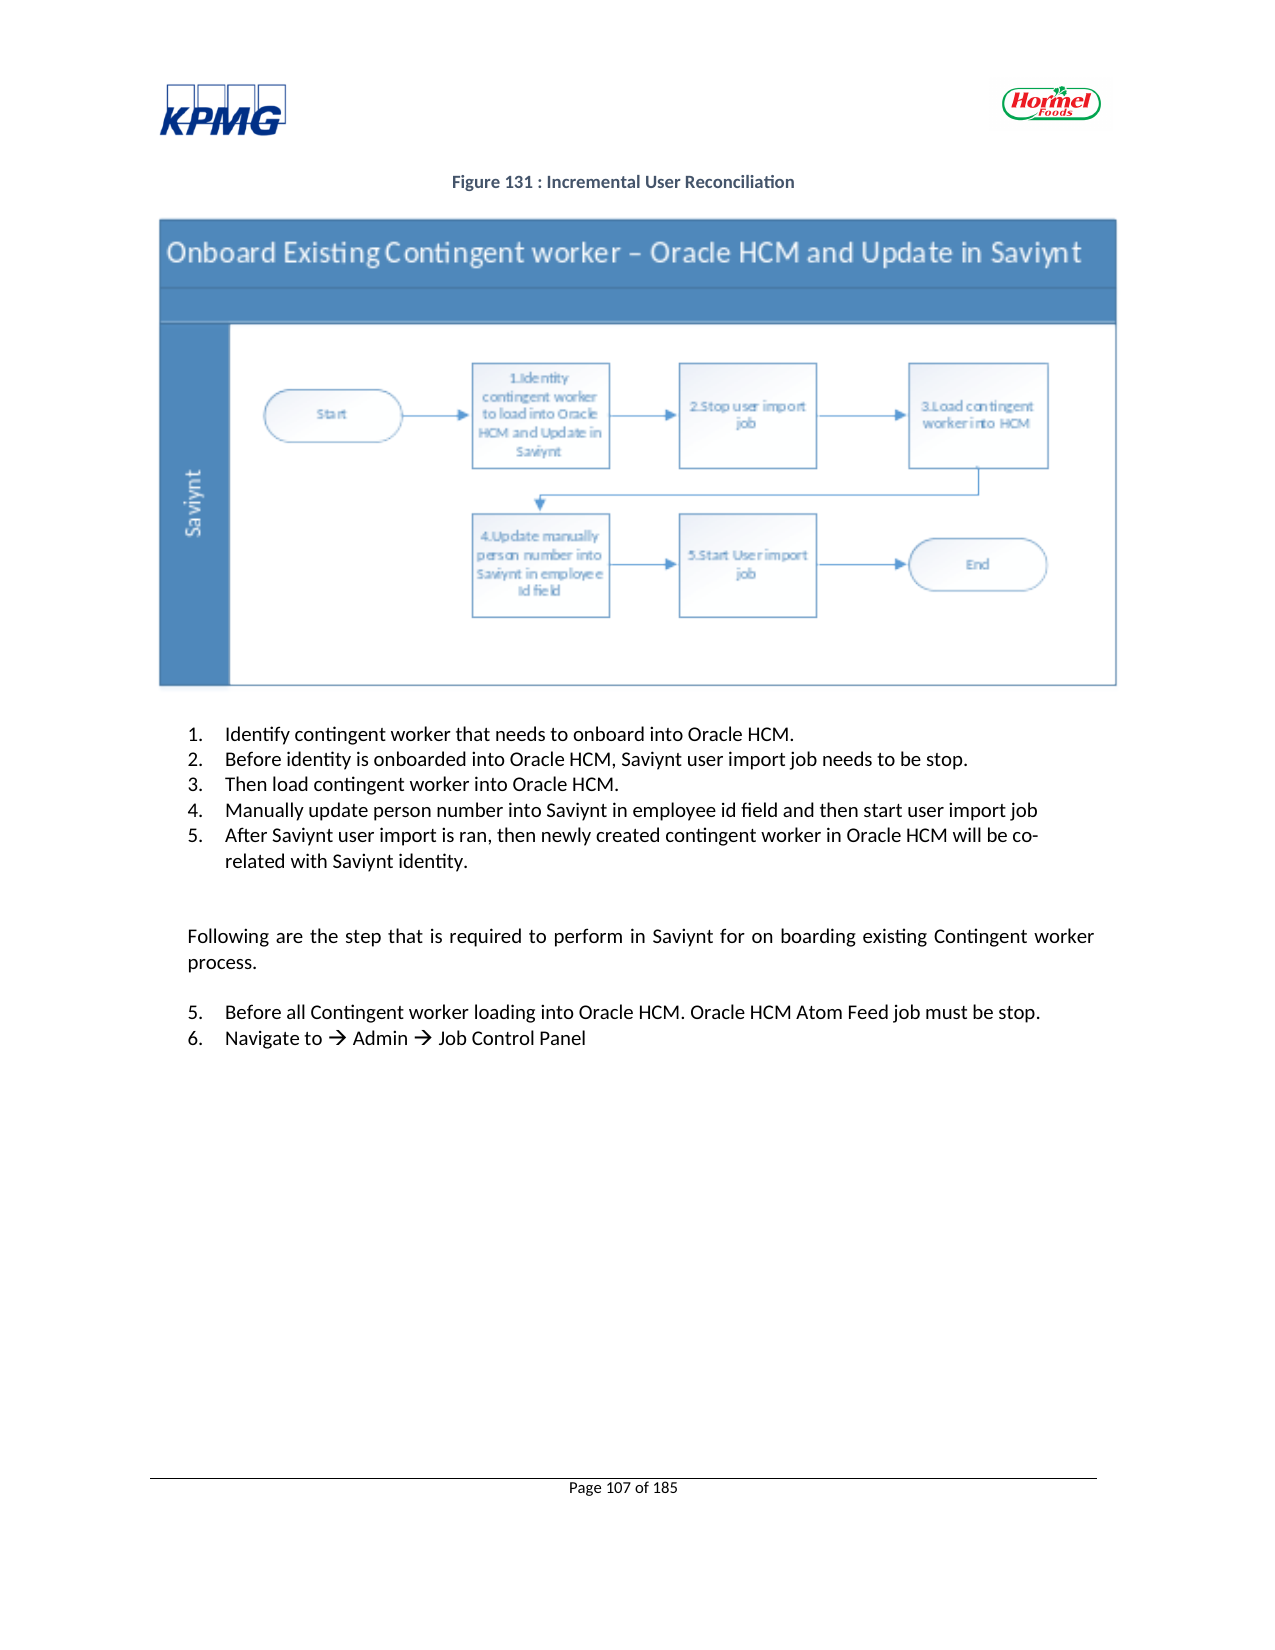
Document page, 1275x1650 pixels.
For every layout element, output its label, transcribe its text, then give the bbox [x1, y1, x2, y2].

list Before all Contingent worker loading into Oracle HCM. Oracle HCM Atom Feed job must be stop. [187, 999, 1097, 1025]
list Identify contingent worker that needs to onboard into Oracle HCM. [187, 721, 1097, 746]
list After Saviynt user import is ran, then newly created contingent worker in Oracle HCM will be co-related with Saviynt identity. [187, 822, 1097, 873]
text Figure 131 : Incremental User Reconciliation [150, 171, 1097, 194]
list Manually update person number into Saviynt in employee id field and then start user import job [187, 797, 1097, 822]
list Then load contingent worker into Oracle HCM. [187, 772, 1097, 797]
text Following are the step that is required to perform in Saviynt for on boarding existing Contingent worker process. [187, 924, 1097, 974]
list Before identity is onboarded into Oracle HCM, Saviynt user import job needs to be stop. [187, 746, 1097, 772]
picture [150, 75, 302, 146]
picture [988, 77, 1114, 140]
list Navigate to Admin Job Control Panel [187, 1025, 1097, 1050]
